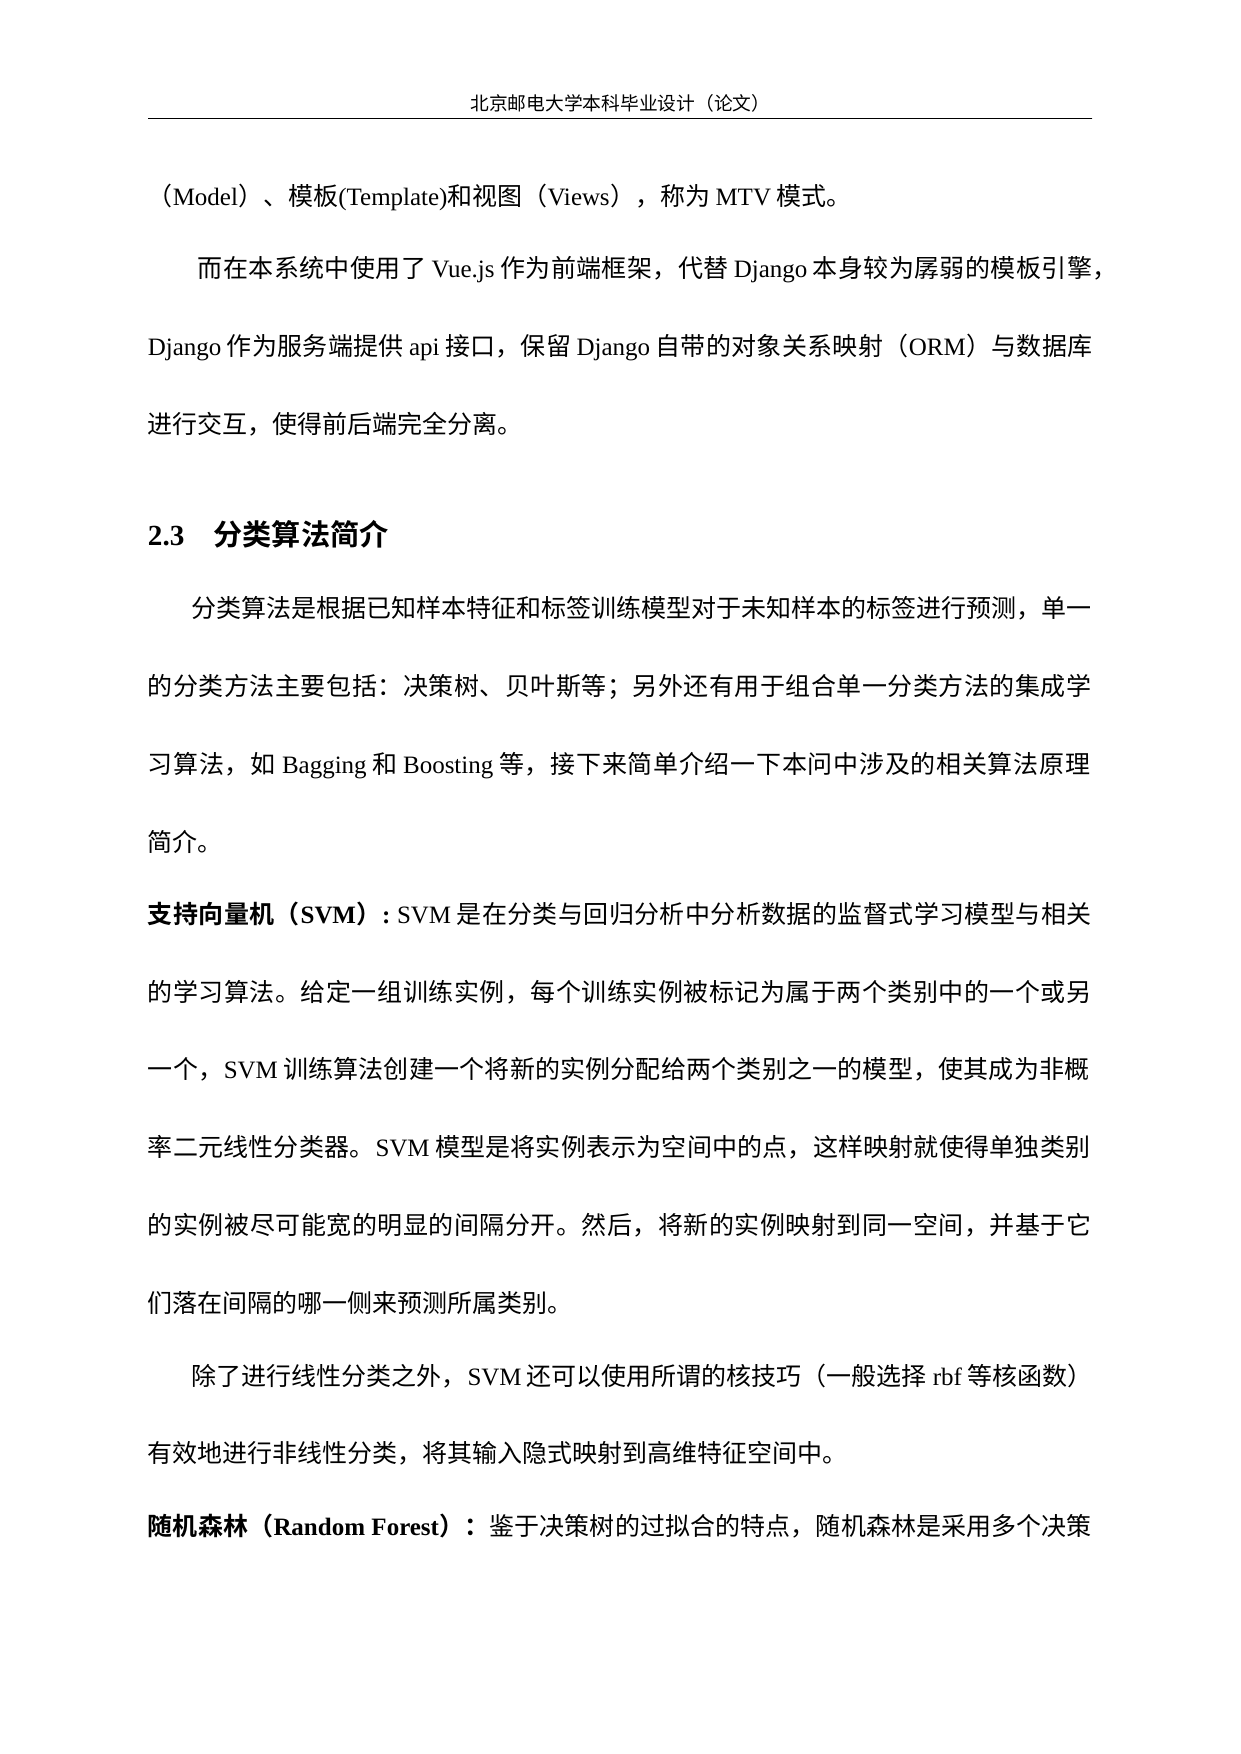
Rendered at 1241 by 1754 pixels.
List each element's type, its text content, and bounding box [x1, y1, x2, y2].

text 而在本系统中使用了Vue.js作为前端框架，代替Django本身较为孱弱的模板引擎，Django作为服务端提供api接口，保留Django自带的对象关系映射（ORM）与数据库进行交互，使得前后端完全分离。 [148, 234, 1092, 455]
text 分类算法是根据已知样本特征和标签训练模型对于未知样本的标签进行预测，单一的分类方法主要包括：决策树、贝叶斯等；另外还有用于组合单一分类方法的集成学习算法，如Bagging和Boosting等，接下来简单介绍一下本问中涉及的相关算法原理简介。 [148, 574, 1092, 873]
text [148, 1492, 1092, 1557]
text 支持向量机（SVM）: SVM是在分类与回归分析中分析数据的监督式学习模型与相关的学习算法。给定一组训练实例，每个训练实例被标记为属于两个类别中的一个或另一个，SVM训练算法创建一个将新的实例分配给两个类别之一的模型，使其成为非概率二元线性分类器。SVM模型是将实例表示为空间中的点，这样映射就使得单独类别的实例被尽可能宽的明显的间隔分开。然后，将新的实例映射到同一空间，并基于它们落在间隔的哪一侧来预测所属类别。 [148, 880, 1092, 1334]
text 2.3 分类算法简介 [148, 500, 1092, 565]
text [148, 162, 1092, 227]
text 除了进行线性分类之外，SVM还可以使用所谓的核技巧（一般选择rbf等核函数）有效地进行非线性分类，将其输入隐式映射到高维特征空间中。 [148, 1342, 1092, 1484]
